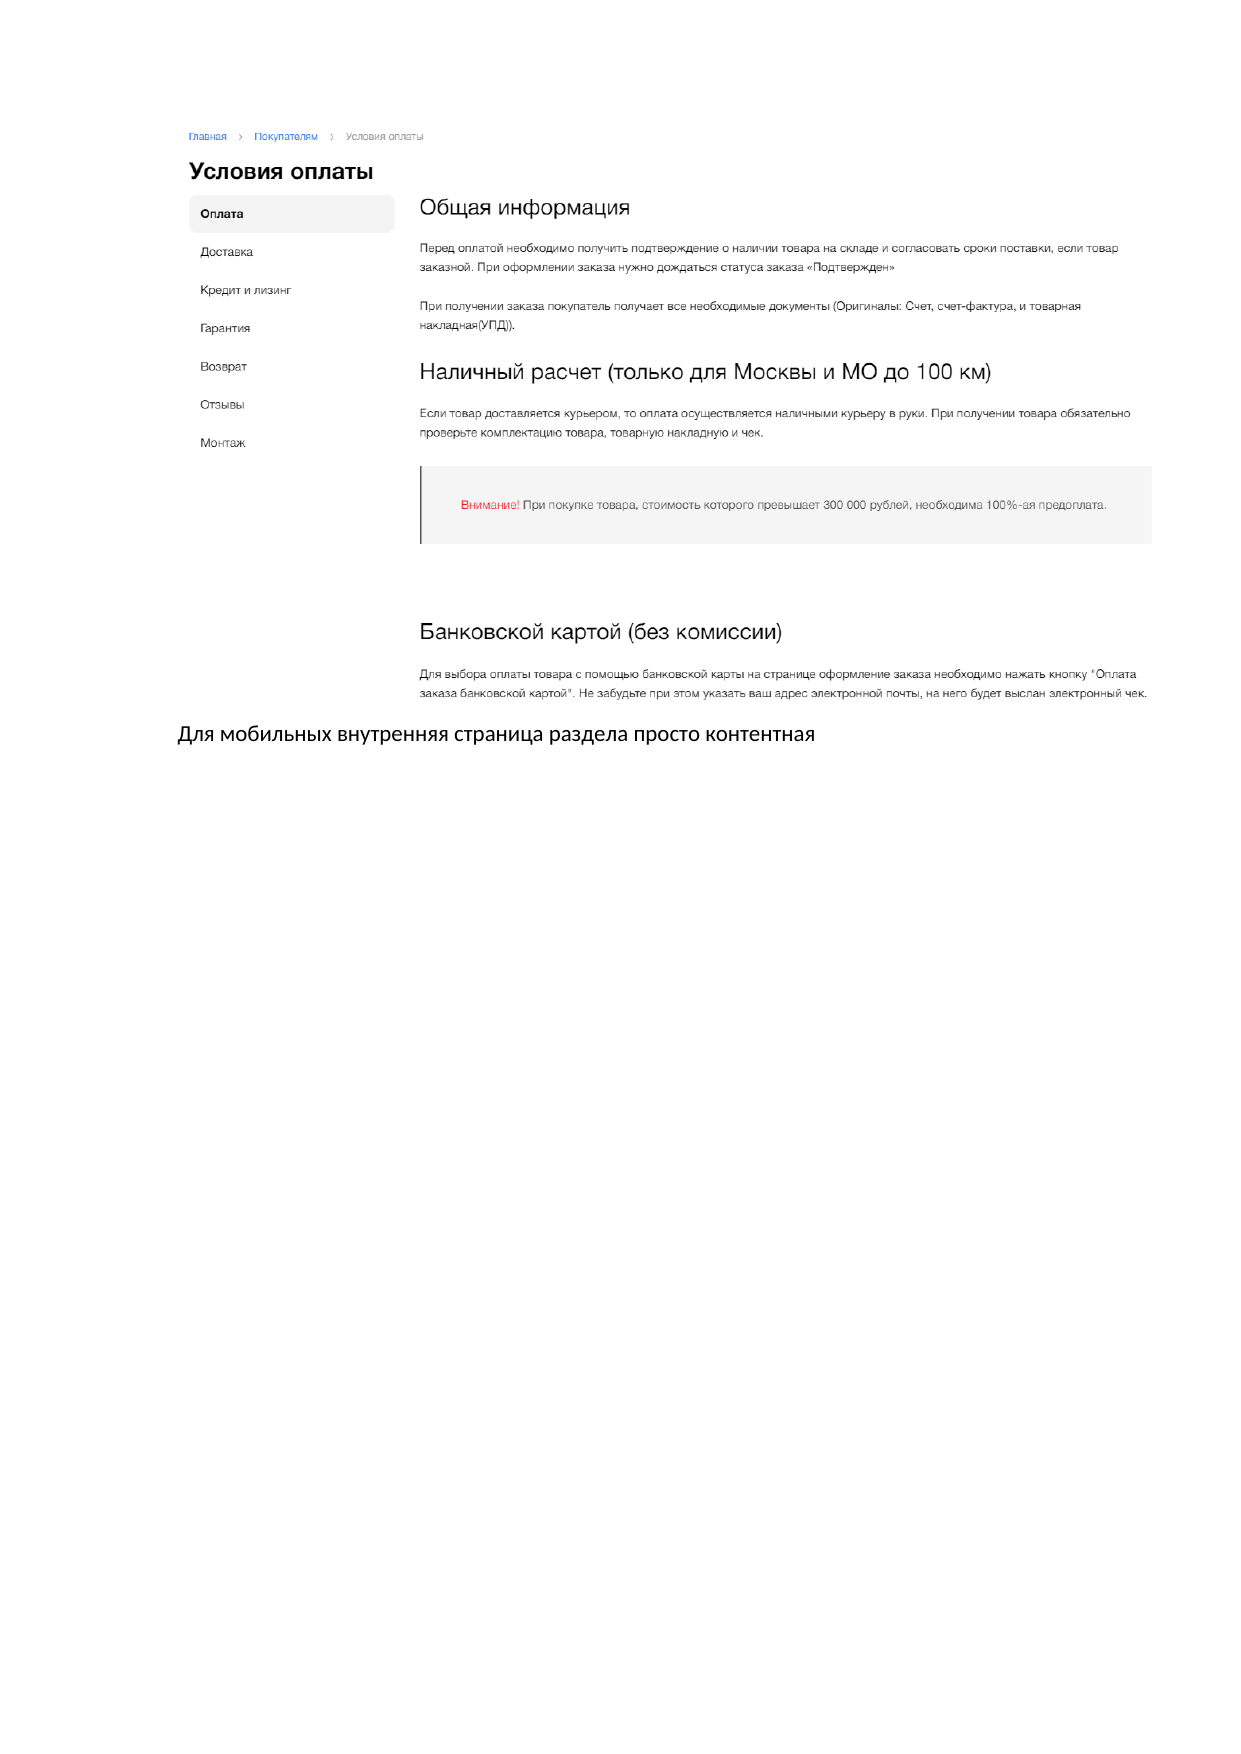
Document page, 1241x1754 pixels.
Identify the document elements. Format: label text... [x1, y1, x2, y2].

text Для мобильных внутренняя страница раздела просто контентная [177, 719, 1152, 747]
picture [177, 118, 1152, 700]
